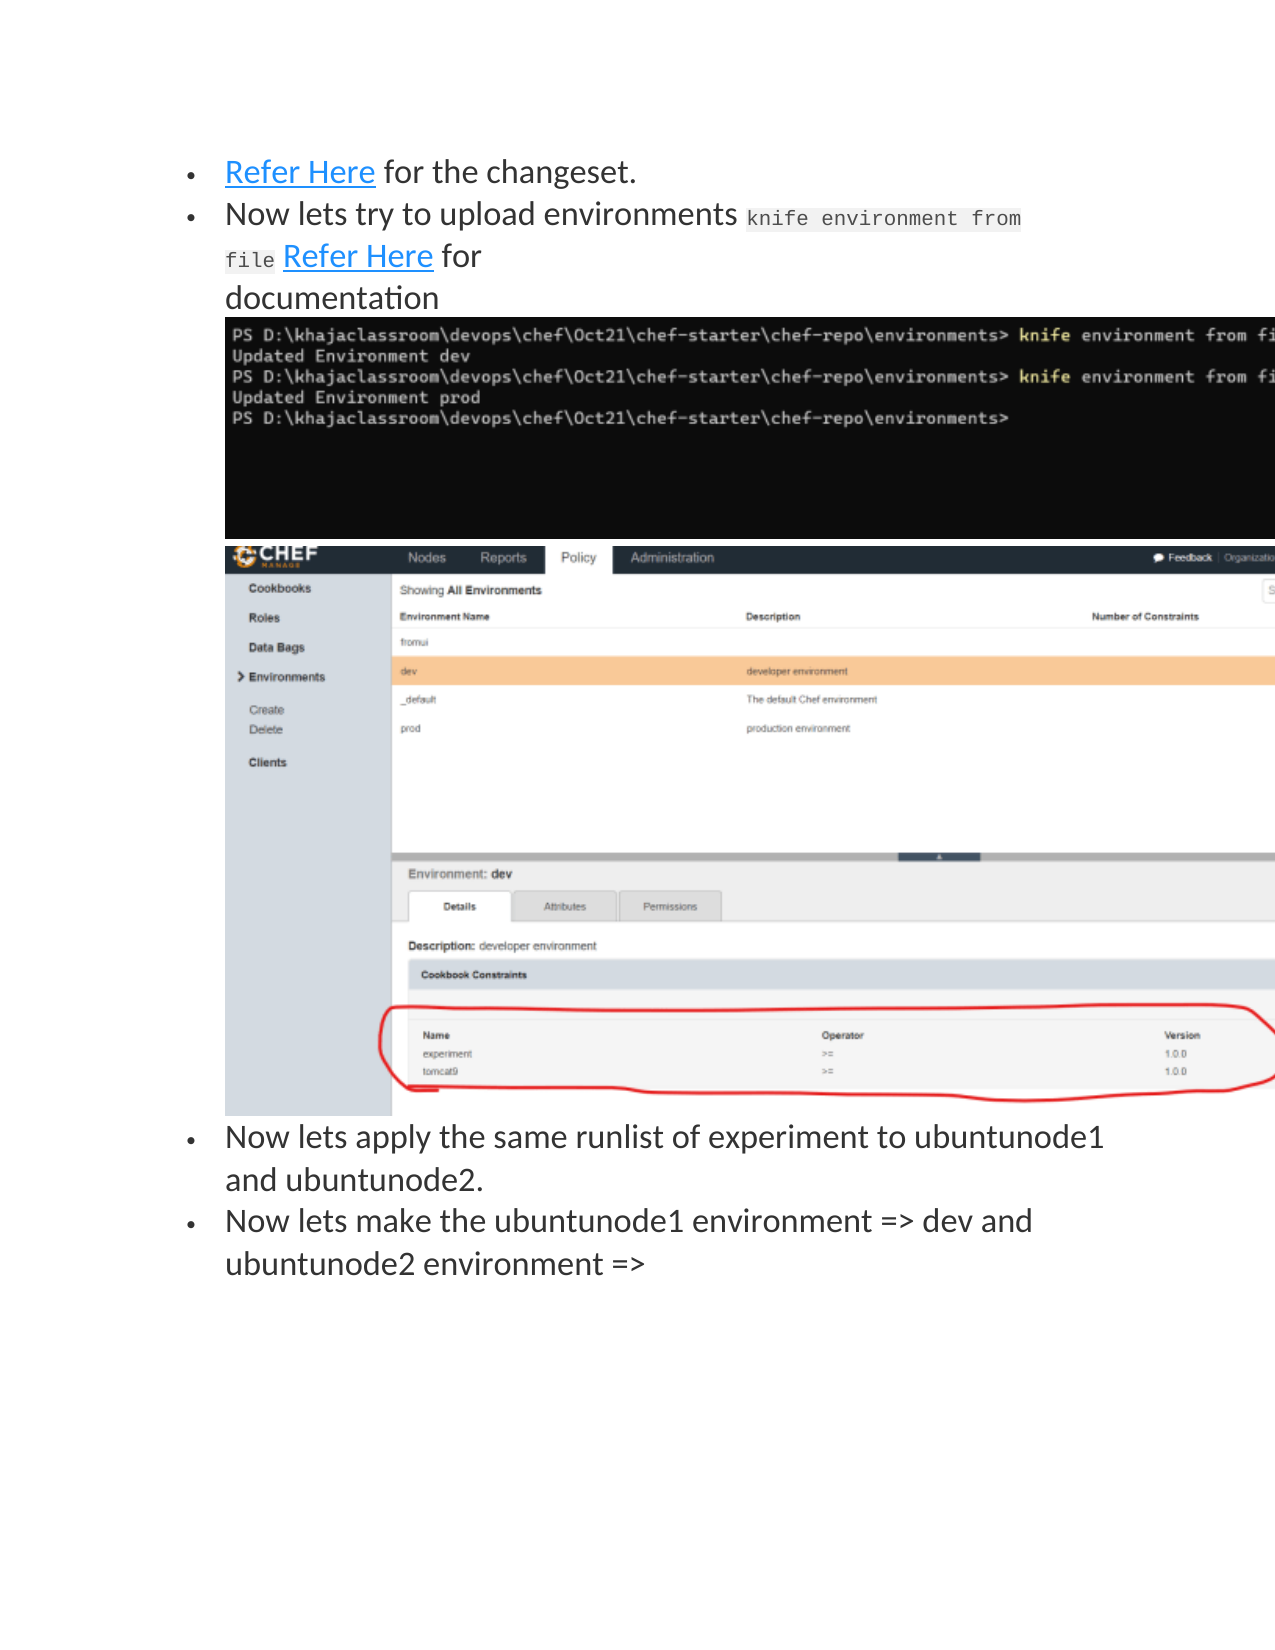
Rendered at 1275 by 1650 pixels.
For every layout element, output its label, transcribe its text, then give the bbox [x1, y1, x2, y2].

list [187, 1199, 1125, 1283]
list Refer Here for the changeset. [187, 150, 1125, 192]
picture [225, 317, 1275, 539]
list Now lets apply the same runlist of experiment to ubuntunode1 and ubuntunode2. [187, 1116, 1125, 1199]
picture [225, 546, 1275, 1116]
